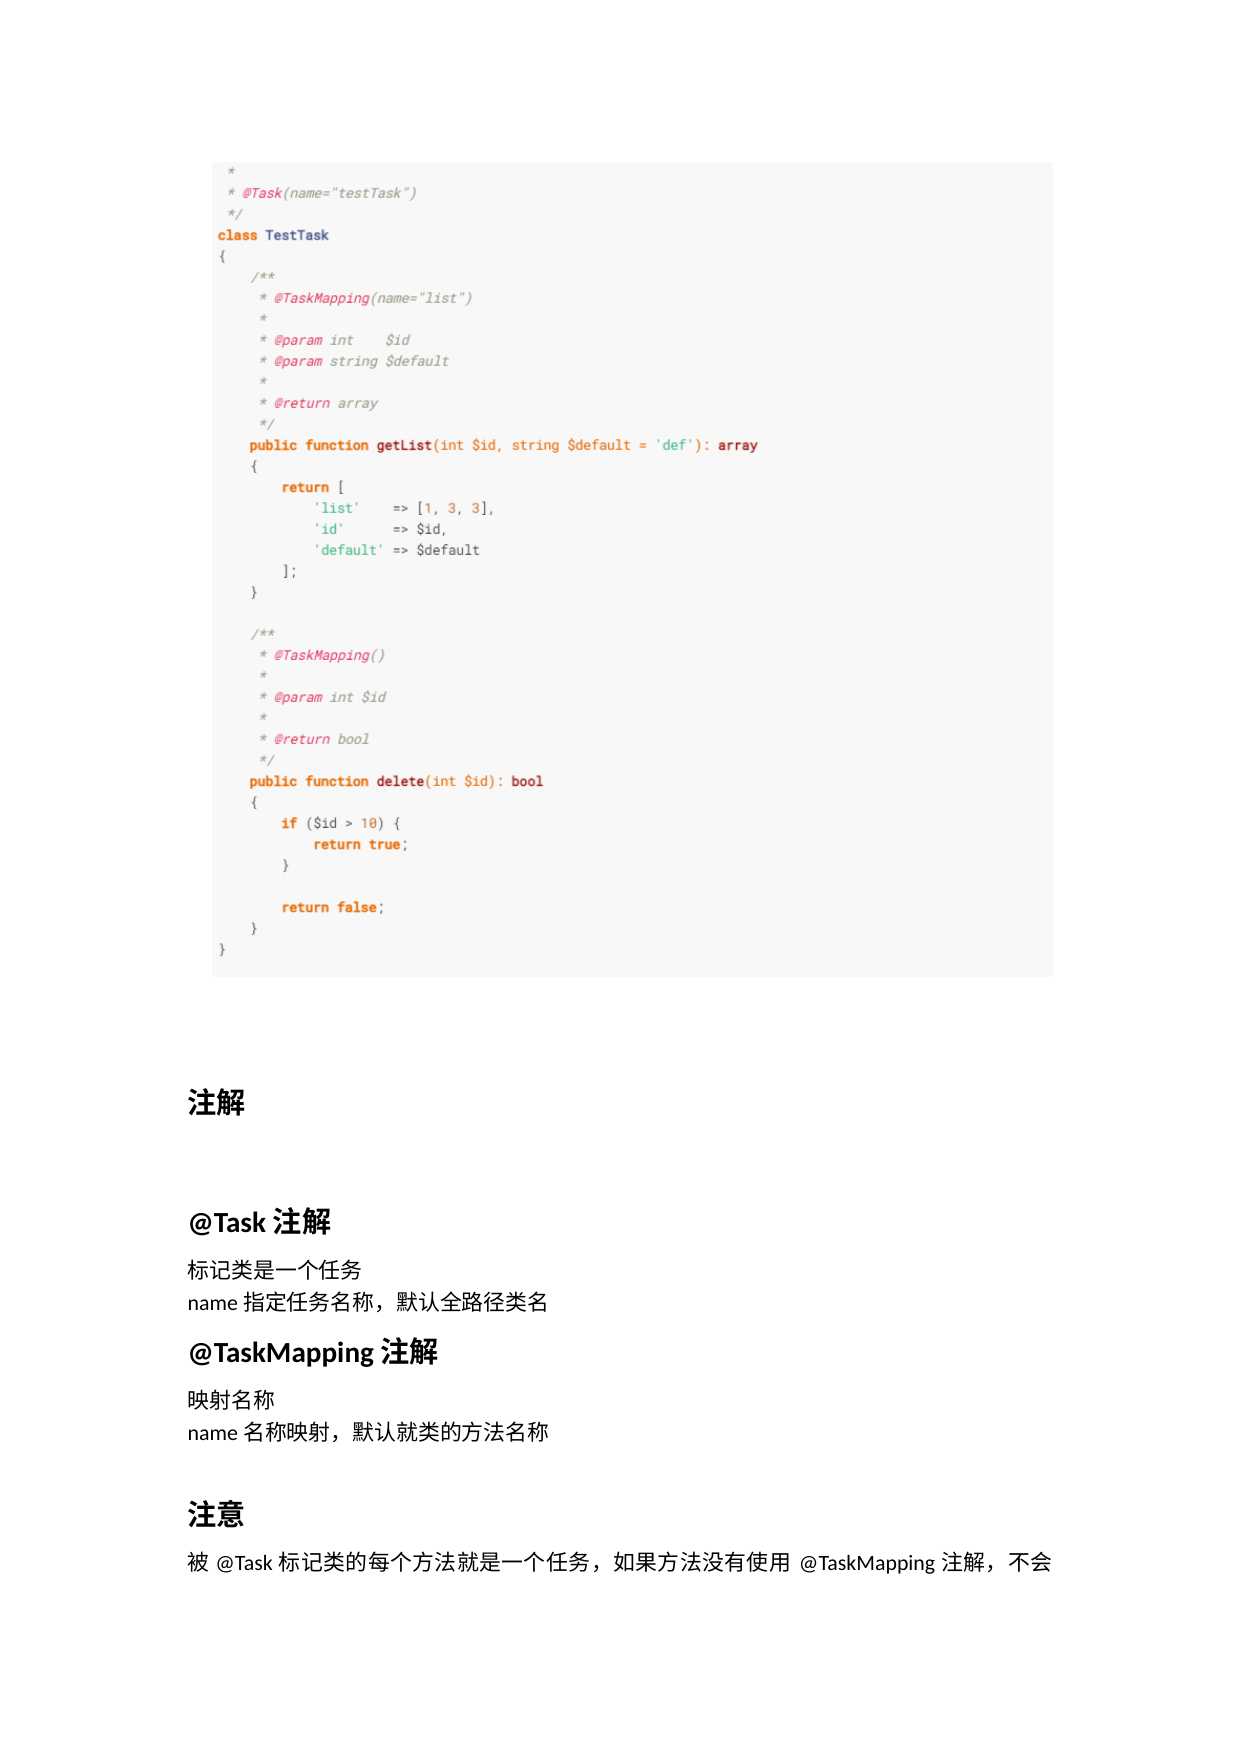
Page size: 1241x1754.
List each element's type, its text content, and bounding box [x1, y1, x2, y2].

text 标记类是一个任务 [187, 1252, 1053, 1285]
picture [187, 162, 1053, 977]
subtitle 注解 [187, 1069, 1053, 1134]
text @Task 注解 [187, 1187, 1053, 1252]
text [187, 1545, 1053, 1577]
text name 名称映射，默认就类的方法名称 [187, 1415, 1053, 1447]
text @TaskMapping 注解 [187, 1317, 1053, 1382]
text name 指定任务名称，默认全路径类名 [187, 1285, 1053, 1317]
text 注意 [187, 1480, 1053, 1545]
text 映射名称 [187, 1382, 1053, 1415]
